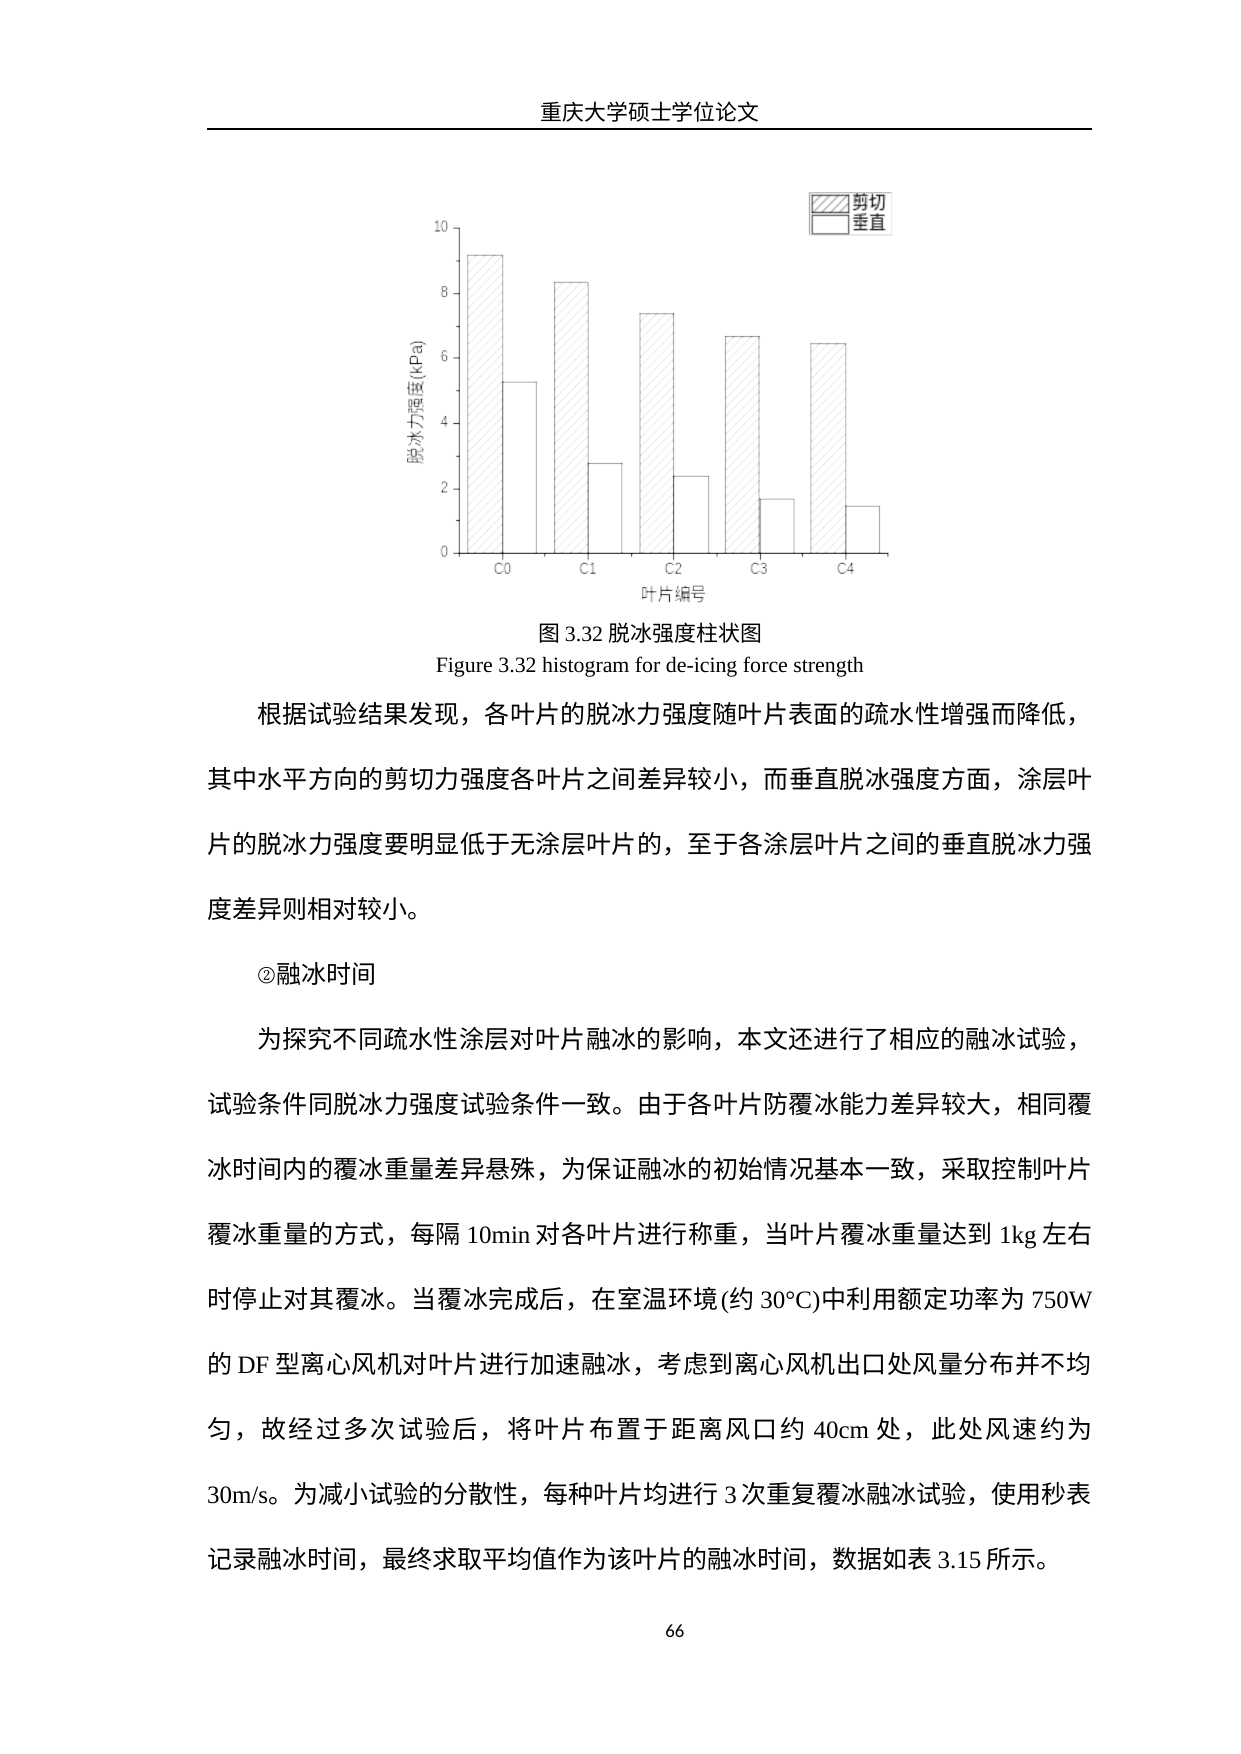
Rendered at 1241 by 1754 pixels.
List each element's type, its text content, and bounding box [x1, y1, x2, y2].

text 根据试验结果发现，各叶片的脱冰力强度随叶片表面的疏水性增强而降低，其中水平方向的剪切力强度各叶片之间差异较小，而垂直脱冰强度方面，涂层叶片的脱冰力强度要明显低于无涂层叶片的，至于各涂层叶片之间的垂直脱冰力强度差异则相对较小。 [207, 680, 1092, 940]
text ②融冰时间 [207, 940, 1092, 1005]
